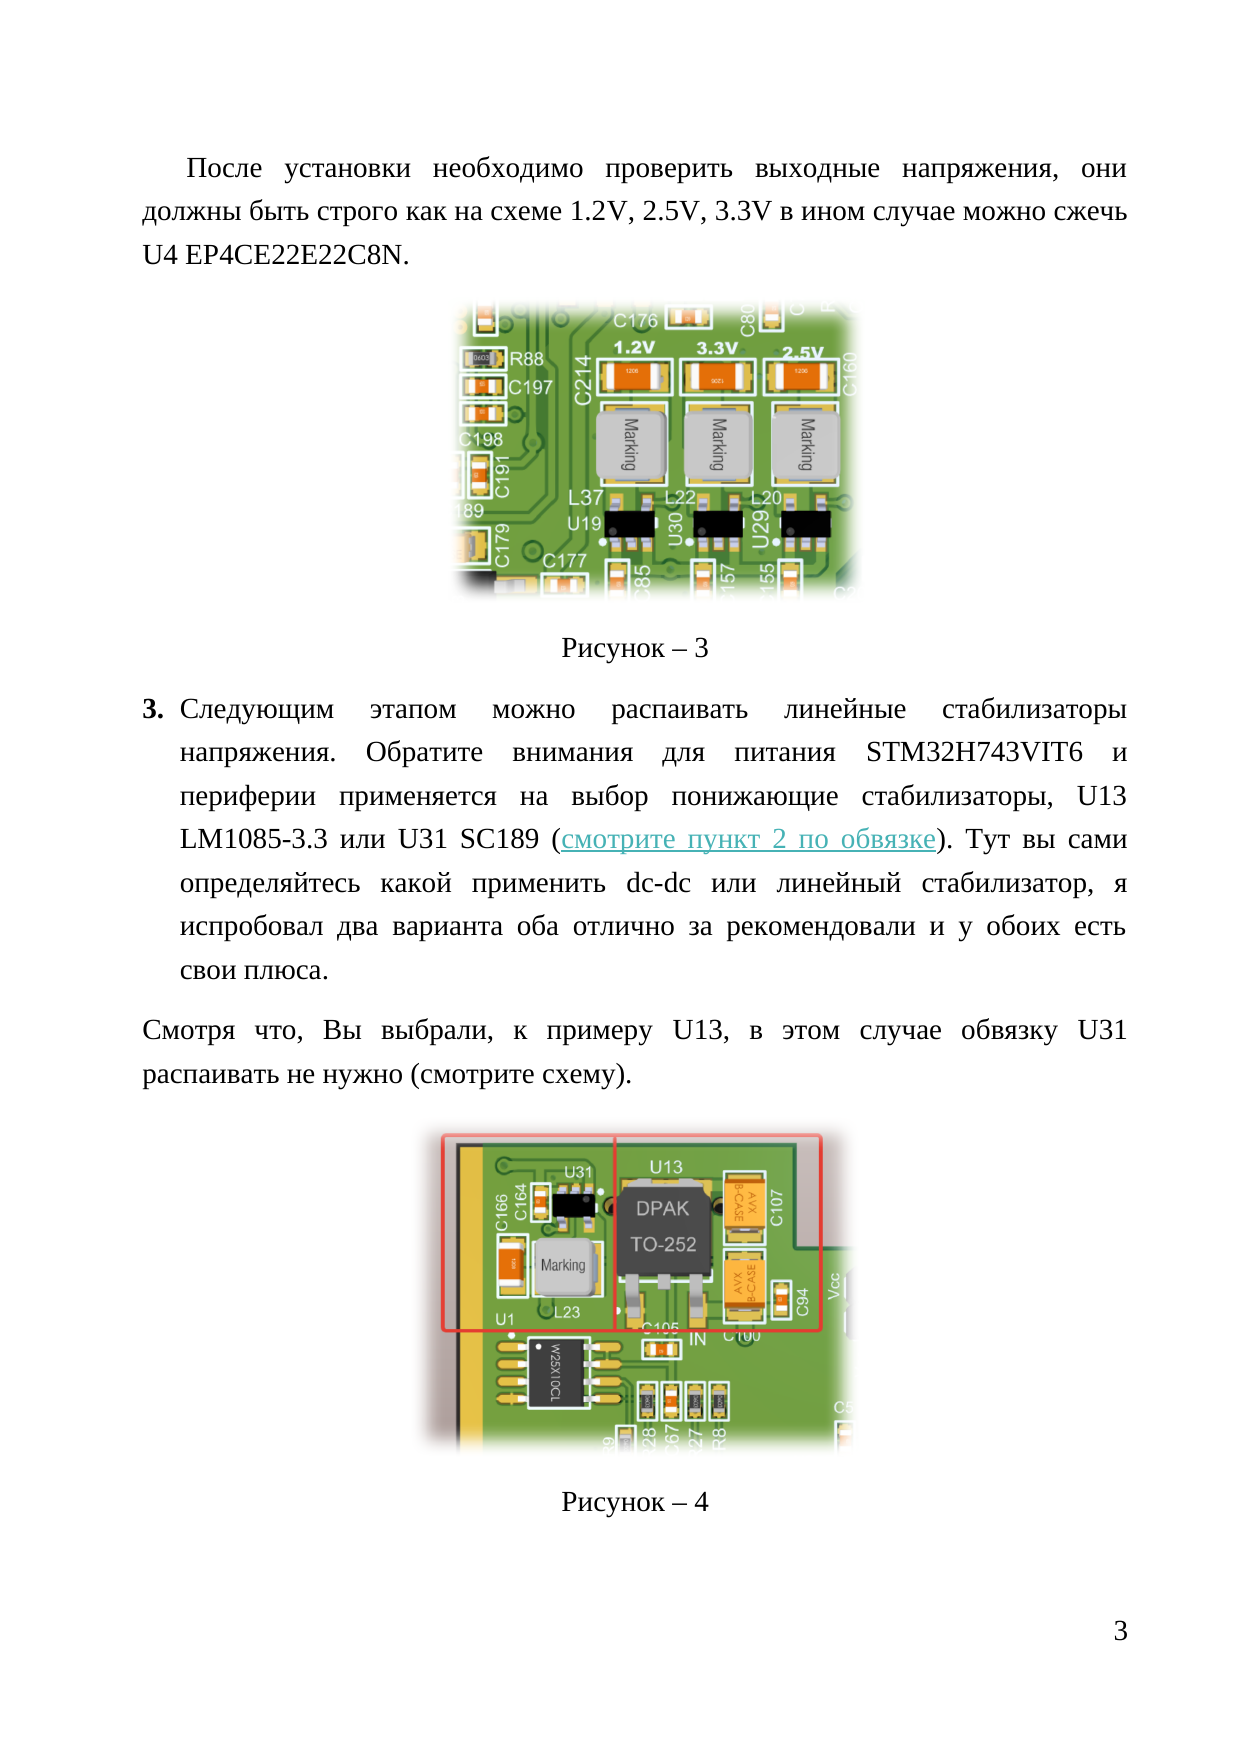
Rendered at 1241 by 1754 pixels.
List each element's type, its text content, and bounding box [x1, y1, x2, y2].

text Рисунок – 3 [142, 631, 1128, 664]
text Смотря что, Вы выбрали, к примеру U13, в этом случае обвязку U31 распаивать не нужно (смотрите схему). [142, 1012, 1128, 1089]
list Следующим этапом можно распаивать линейные стабилизаторы напряжения. Обратите внимания для питания STM32H743VIT6 и периферии применяется на выбор понижающие стабилизаторы, U13 LM1085-3.3 или U31 SC189 (смотрите пункт 2 по обвязке). Тут вы сами определяйтесь какой применить dc-dc или линейный стабилизатор, я испробовал два варианта оба отлично за рекомендовали и у обоих есть свои плюса. [142, 691, 1128, 986]
picture [439, 1145, 831, 1428]
text Рисунок – 4 [142, 1484, 1128, 1518]
picture [478, 327, 836, 574]
text После установки необходимо проверить выходные напряжения, они должны быть строго как на схеме 1.2V, 2.5V, 3.3V в ином случае можно сжечь U4 EP4CE22E22C8N. [142, 150, 1128, 271]
